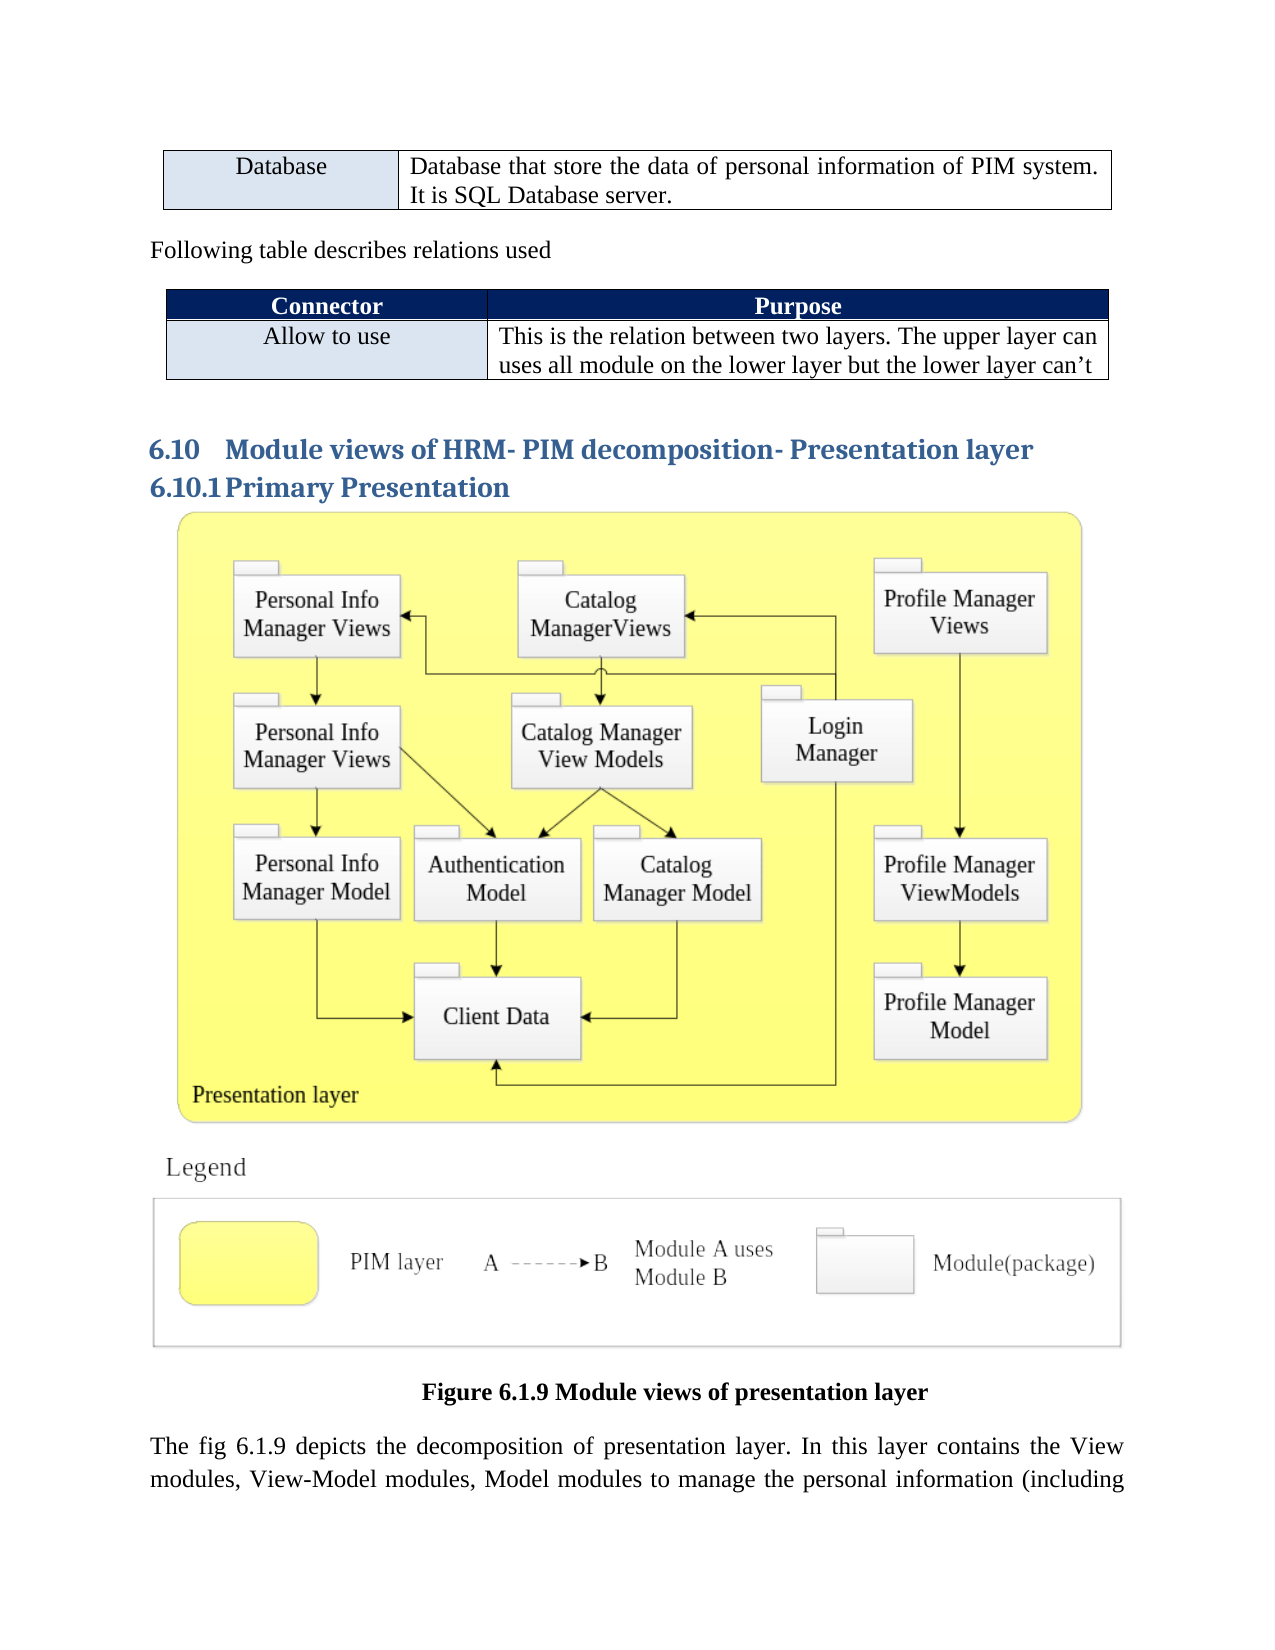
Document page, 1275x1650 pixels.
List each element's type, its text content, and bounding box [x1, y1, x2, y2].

text Following table describes relations used [150, 235, 1125, 264]
table_cell Allow to use [167, 321, 487, 379]
table_cell This is the relation between two layers. The upper layer can uses all module on the lower layer but the lower layer can’t [488, 321, 1108, 379]
table_header Purpose [488, 290, 1108, 319]
text Figure 6.1.9 Module views of presentation layer [150, 1377, 1125, 1406]
table_header Connector [167, 290, 487, 319]
subtitle Module views of HRM- PIM decomposition- Presentation layer [148, 433, 1125, 466]
subtitle Primary Presentation [150, 471, 1125, 505]
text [150, 1431, 1125, 1493]
table_cell Database [164, 151, 398, 209]
table_cell Database that store the data of personal information of PIM system. It is SQL Database server. [399, 151, 1111, 209]
